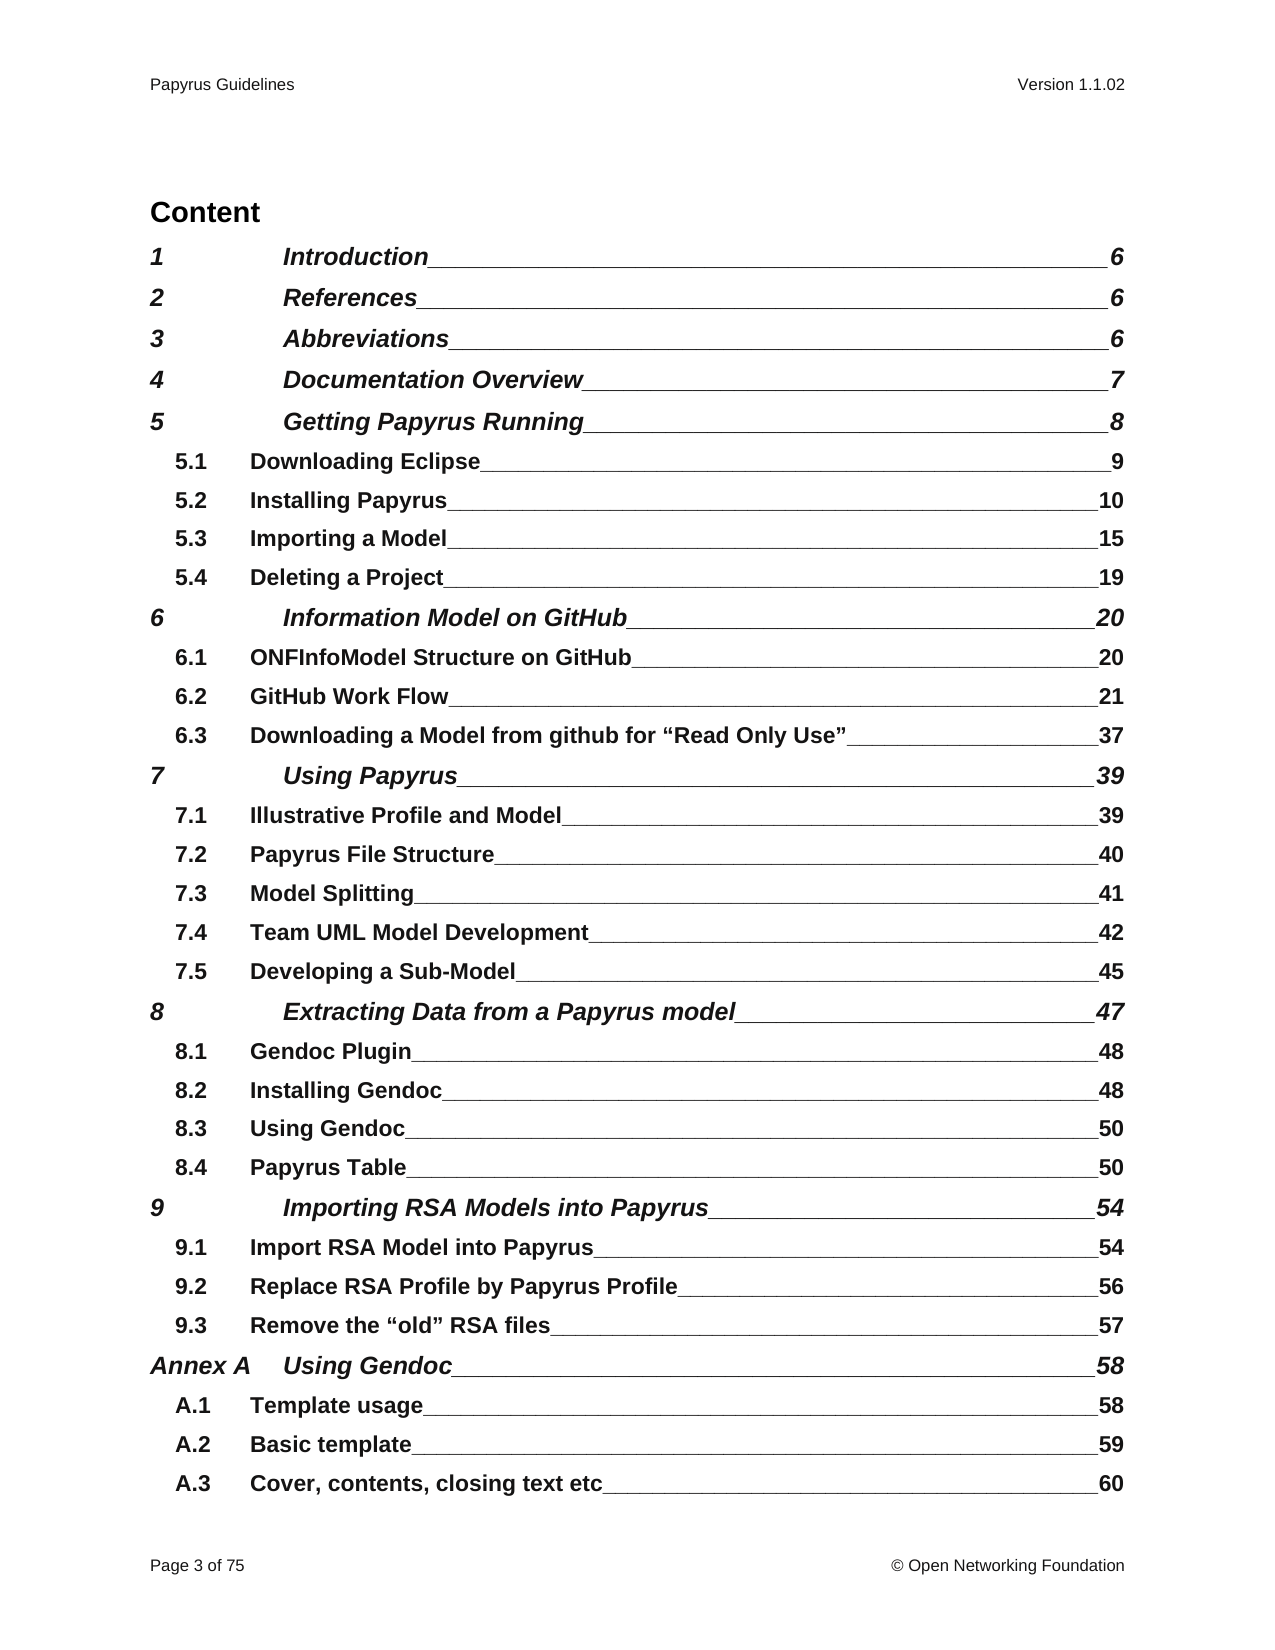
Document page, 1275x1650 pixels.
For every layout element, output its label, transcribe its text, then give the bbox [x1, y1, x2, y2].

text 9.3 Remove the “old” RSA files 57 [175, 1312, 1125, 1338]
text 7.4 Team UML Model Development 42 [175, 919, 1125, 945]
text A.1 Template usage 58 [175, 1392, 1125, 1418]
text 7.3 Model Splitting 41 [175, 880, 1125, 906]
text 8.3 Using Gendoc 50 [175, 1115, 1125, 1142]
text 5.3 Importing a Model 15 [175, 525, 1125, 552]
subtitle Content [150, 195, 1125, 229]
text 6.3 Downloading a Model from github for “Read Only Use” 37 [175, 722, 1125, 748]
text 5 Getting Papyrus Running 8 [150, 406, 1125, 435]
text 7.5 Developing a Sub-Model 45 [175, 958, 1125, 984]
text 8 Extracting Data from a Papyrus model 47 [150, 996, 1125, 1025]
text 4 Documentation Overview 7 [150, 365, 1125, 394]
text 9 Importing RSA Models into Papyrus 54 [150, 1193, 1125, 1222]
text 3 Abbreviations 6 [150, 324, 1125, 353]
text Annex A Using Gendoc 58 [150, 1351, 1125, 1380]
text 5.1 Downloading Eclipse 9 [175, 448, 1125, 474]
text 1 Introduction 6 [150, 241, 1125, 270]
text 6.2 GitHub Work Flow 21 [175, 683, 1125, 709]
text 9.1 Import RSA Model into Papyrus 54 [175, 1234, 1125, 1261]
text 7 Using Papyrus 39 [150, 761, 1125, 790]
text 8.4 Papyrus Table 50 [175, 1154, 1125, 1181]
text 2 References 6 [150, 283, 1125, 311]
text 8.2 Installing Gendoc 48 [175, 1077, 1125, 1103]
text 7.1 Illustrative Profile and Model 39 [175, 802, 1125, 828]
text 5.4 Deleting a Project 19 [175, 564, 1125, 591]
text 7.2 Papyrus File Structure 40 [175, 841, 1125, 867]
text A.3 Cover, contents, closing text etc 60 [175, 1470, 1125, 1496]
text A.2 Basic template 59 [175, 1431, 1125, 1457]
text 9.2 Replace RSA Profile by Papyrus Profile 56 [175, 1273, 1125, 1299]
text 6 Information Model on GitHub 20 [150, 603, 1125, 632]
text 5.2 Installing Papyrus 10 [175, 487, 1125, 513]
text 6.1 ONFInfoModel Structure on GitHub 20 [175, 644, 1125, 671]
text 8.1 Gendoc Plugin 48 [175, 1038, 1125, 1064]
